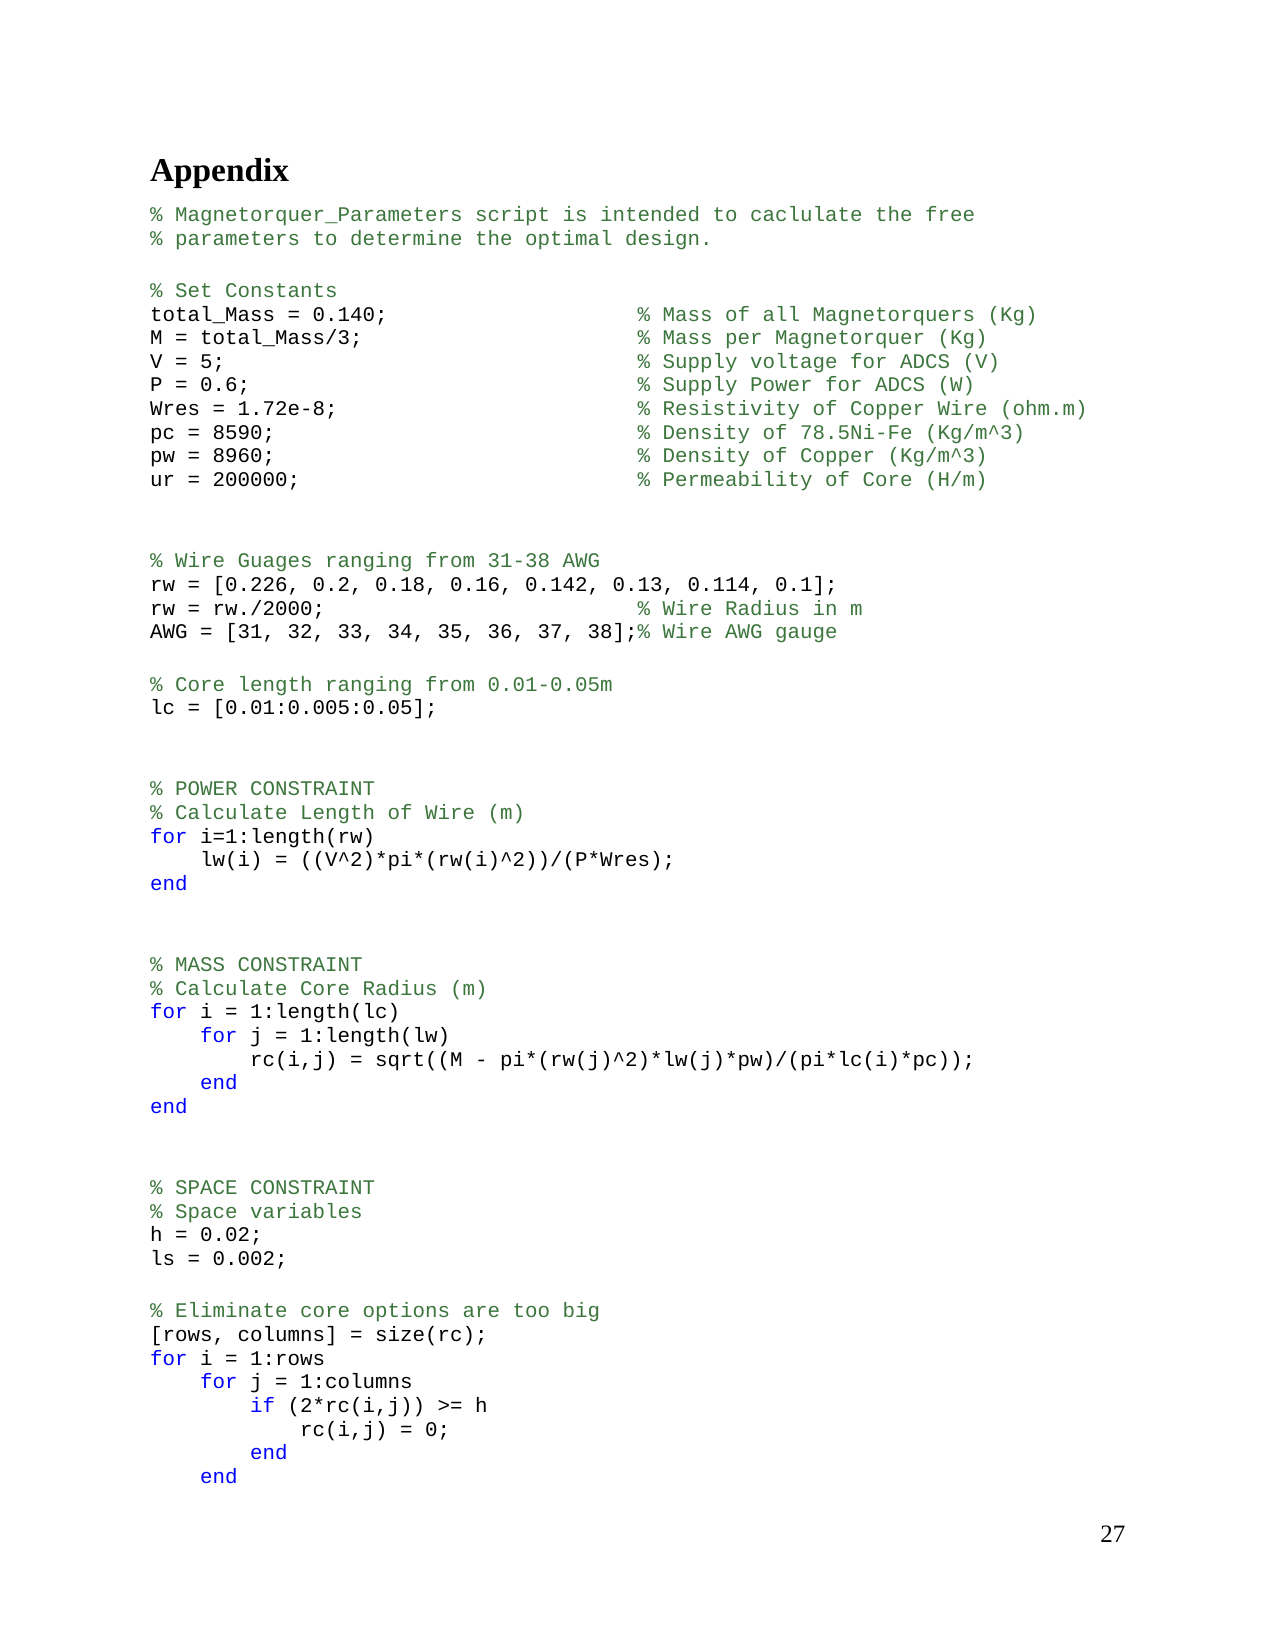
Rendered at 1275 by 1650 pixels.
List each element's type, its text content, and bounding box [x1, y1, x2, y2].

text rc(i,j) = 0; [150, 1419, 1125, 1442]
text lw(i) = ((V^2)*pi*(rw(i)^2))/(P*Wres); [150, 849, 1125, 873]
text AWG = [31, 32, 33, 34, 35, 36, 37, 38];% Wire AWG gauge [150, 621, 1125, 645]
text [rows, columns] = size(rc); [150, 1324, 1125, 1348]
text % Eliminate core options are too big [150, 1300, 1125, 1324]
text end [150, 1096, 1125, 1119]
text % SPACE CONSTRAINT [150, 1177, 1125, 1201]
text ur = 200000; % Permeability of Core (H/m) [150, 469, 1125, 493]
text h = 0.02; [150, 1224, 1125, 1248]
text for i = 1:length(lc) [150, 1001, 1125, 1025]
text rc(i,j) = sqrt((M - pi*(rw(j)^2)*lw(j)*pw)/(pi*lc(i)*pc)); [150, 1049, 1125, 1072]
text pc = 8590; % Density of 78.5Ni-Fe (Kg/m^3) [150, 422, 1125, 445]
subtitle Appendix [150, 150, 1125, 188]
text pw = 8960; % Density of Copper (Kg/m^3) [150, 445, 1125, 469]
text % Wire Guages ranging from 31-38 AWG [150, 550, 1125, 574]
text % Calculate Core Radius (m) [150, 978, 1125, 1001]
text Wres = 1.72e-8; % Resistivity of Copper Wire (ohm.m) [150, 398, 1125, 422]
text lc = [0.01:0.005:0.05]; [150, 697, 1125, 721]
text end [150, 1466, 1125, 1489]
text % MASS CONSTRAINT [150, 954, 1125, 978]
text rw = [0.226, 0.2, 0.18, 0.16, 0.142, 0.13, 0.114, 0.1]; [150, 574, 1125, 597]
text for i = 1:rows [150, 1348, 1125, 1371]
text % Calculate Length of Wire (m) [150, 802, 1125, 826]
text for j = 1:length(lw) [150, 1025, 1125, 1049]
text ls = 0.002; [150, 1248, 1125, 1272]
text % parameters to determine the optimal design. [150, 227, 1125, 251]
text M = total_Mass/3; % Mass per Magnetorquer (Kg) [150, 327, 1125, 351]
text end [150, 1442, 1125, 1466]
text end [150, 1072, 1125, 1096]
text for j = 1:columns [150, 1371, 1125, 1395]
text % Magnetorquer_Parameters script is intended to caclulate the free [150, 204, 1125, 227]
text % POWER CONSTRAINT [150, 778, 1125, 802]
text end [150, 873, 1125, 897]
text for i=1:length(rw) [150, 826, 1125, 849]
text % Core length ranging from 0.01-0.05m [150, 673, 1125, 697]
text V = 5; % Supply voltage for ADCS (V) [150, 351, 1125, 374]
text P = 0.6; % Supply Power for ADCS (W) [150, 374, 1125, 398]
text total_Mass = 0.140; % Mass of all Magnetorquers (Kg) [150, 303, 1125, 327]
text % Space variables [150, 1201, 1125, 1224]
text if (2*rc(i,j)) >= h [150, 1395, 1125, 1419]
text rw = rw./2000; % Wire Radius in m [150, 597, 1125, 621]
text % Set Constants [150, 280, 1125, 303]
